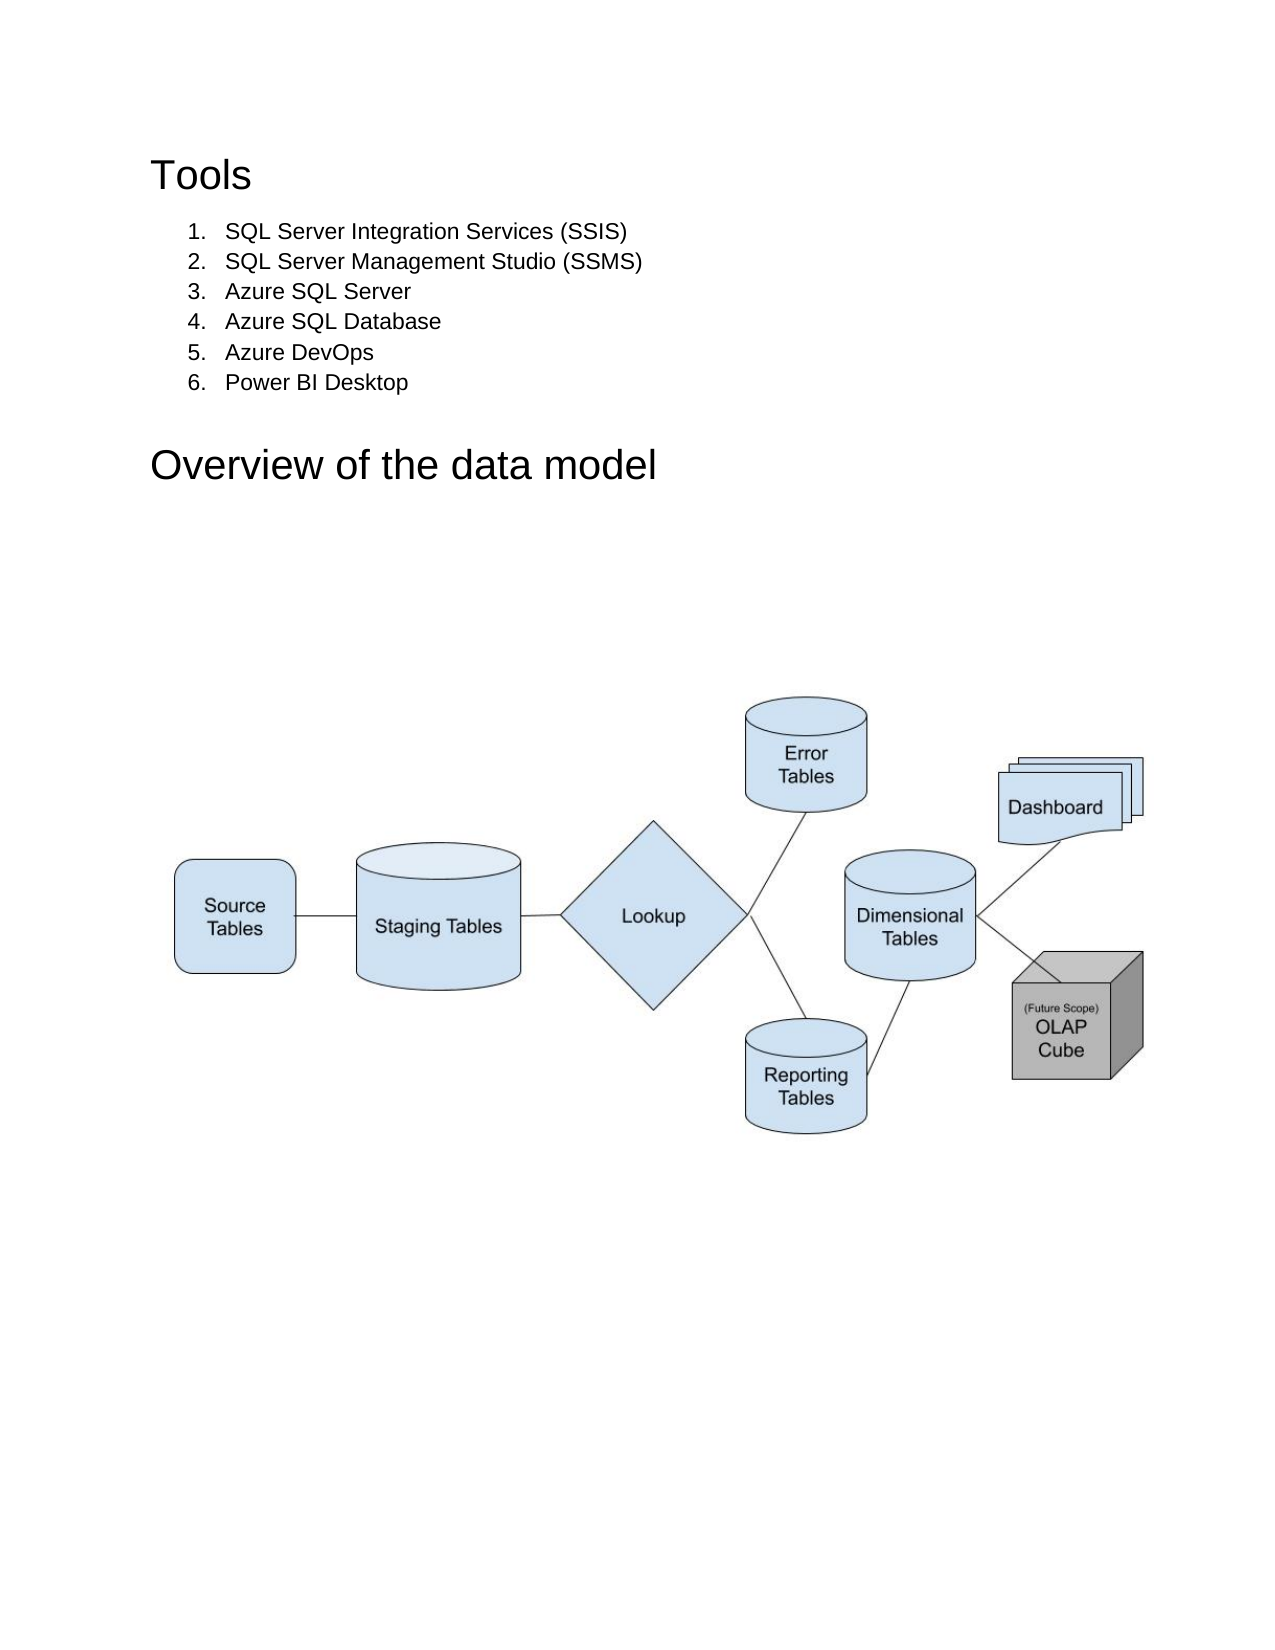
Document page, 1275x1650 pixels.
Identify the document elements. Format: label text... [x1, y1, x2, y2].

list Azure SQL Server [187, 278, 1125, 304]
list Power BI Desktop [187, 369, 1125, 395]
list SQL Server Management Studio (SSMS) [187, 248, 1125, 274]
list Azure DevOps [187, 338, 1125, 365]
list Azure SQL Database [187, 308, 1125, 334]
list SQL Server Integration Services (SSIS) [187, 218, 1125, 244]
subtitle Tools [150, 150, 1125, 198]
picture [150, 530, 1154, 1284]
subtitle Overview of the data model [150, 441, 1125, 488]
